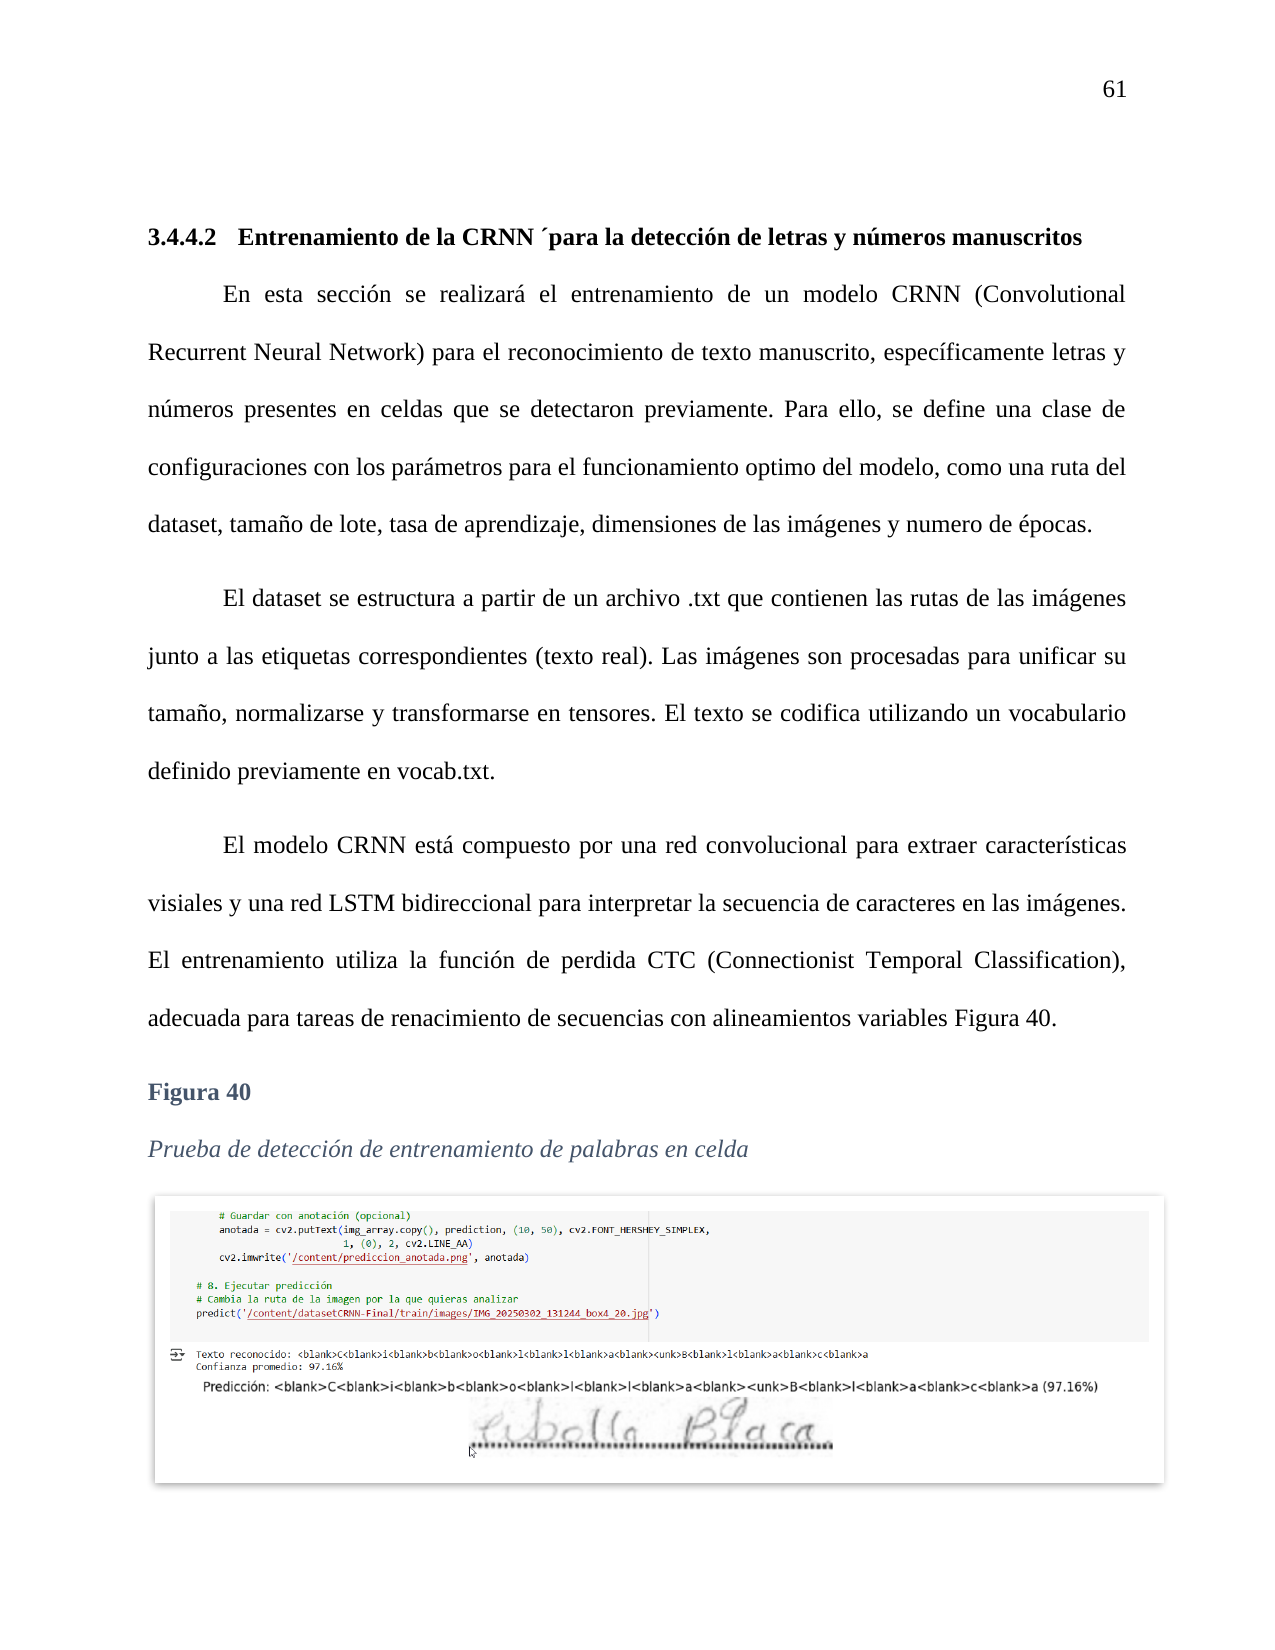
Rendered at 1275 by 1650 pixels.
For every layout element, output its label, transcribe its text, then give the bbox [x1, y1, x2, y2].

text El modelo CRNN está compuesto por una red convolucional para extraer características visiales y una red LSTM bidireccional para interpretar la secuencia de caracteres en las imágenes. El entrenamiento utiliza la función de perdida CTC (Connectionist Temporal Classification), adecuada para tareas de renacimiento de secuencias con alineamientos variables Figura 40. [148, 830, 1127, 1031]
text En esta sección se realizará el entrenamiento de un modelo CRNN (Convolutional Recurrent Neural Network) para el reconocimiento de texto manuscrito, específicamente letras y números presentes en celdas que se detectaron previamente. Para ello, se define una clase de configuraciones con los parámetros para el funcionamiento optimo del modelo, como una ruta del dataset, tamaño de lote, tasa de aprendizaje, dimensiones de las imágenes y numero de épocas. [148, 279, 1127, 538]
subtitle Entrenamiento de la CRNN ´para la detección de letras y números manuscritos [148, 222, 1127, 251]
text El dataset se estructura a partir de un archivo .txt que contienen las rutas de las imágenes junto a las etiquetas correspondientes (texto real). Las imágenes son procesadas para unificar su tamaño, normalizarse y transformarse en tensores. El texto se codifica utilizando un vocabulario definido previamente en vocab.txt. [148, 583, 1127, 785]
picture [170, 1211, 1149, 1468]
text Figura 40 Prueba de detección de entrenamiento de palabras en celda [148, 1077, 1127, 1163]
